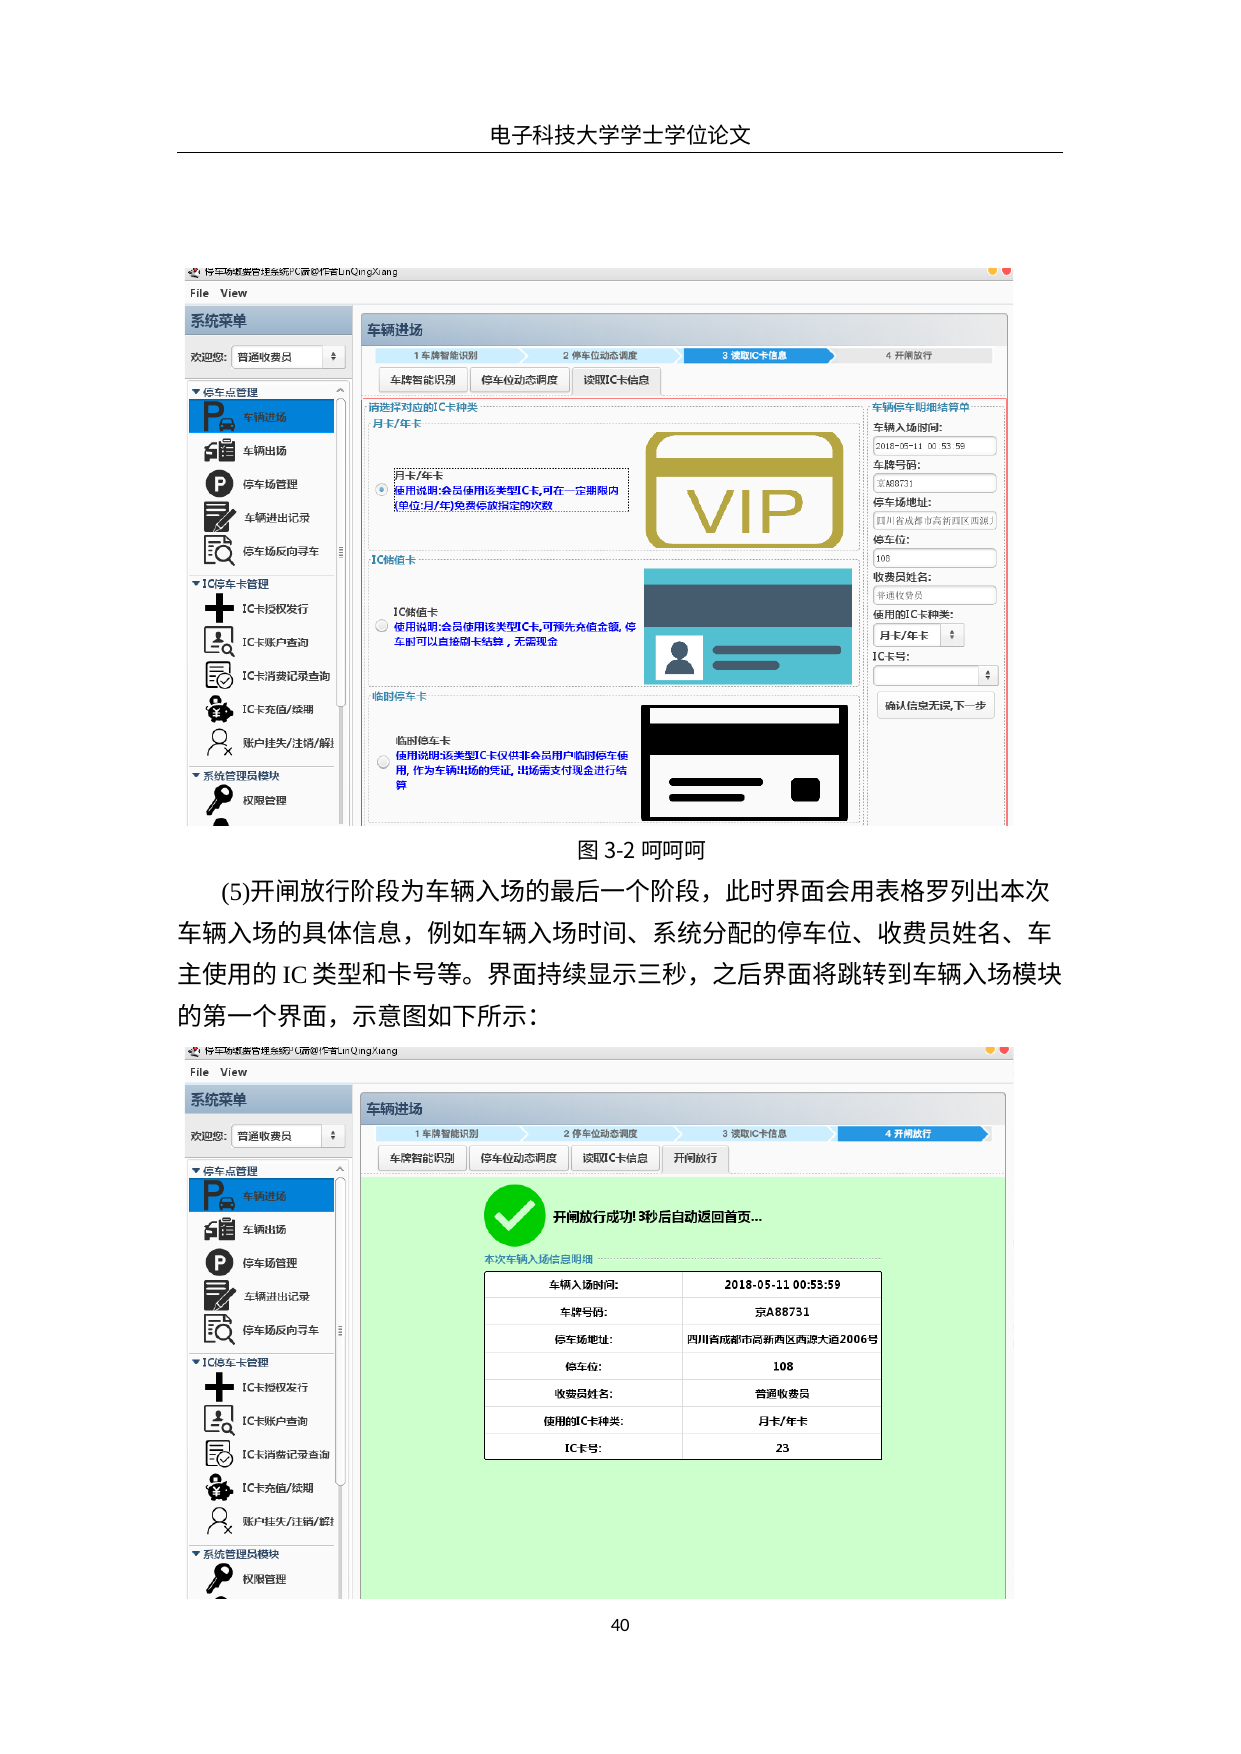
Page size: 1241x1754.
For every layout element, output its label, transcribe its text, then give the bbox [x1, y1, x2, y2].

picture [184, 1047, 1014, 1599]
text (5)开闸放行阶段为车辆入场的最后一个阶段，此时界面会用表格罗列出本次车辆入场的具体信息，例如车辆入场时间、系统分配的停车位、收费员姓名、车主使用的IC类型和卡号等。界面持续显示三秒，之后界面将跳转到车辆入场模块的第一个界面，示意图如下所示： [177, 867, 1063, 1034]
picture [184, 268, 1014, 826]
